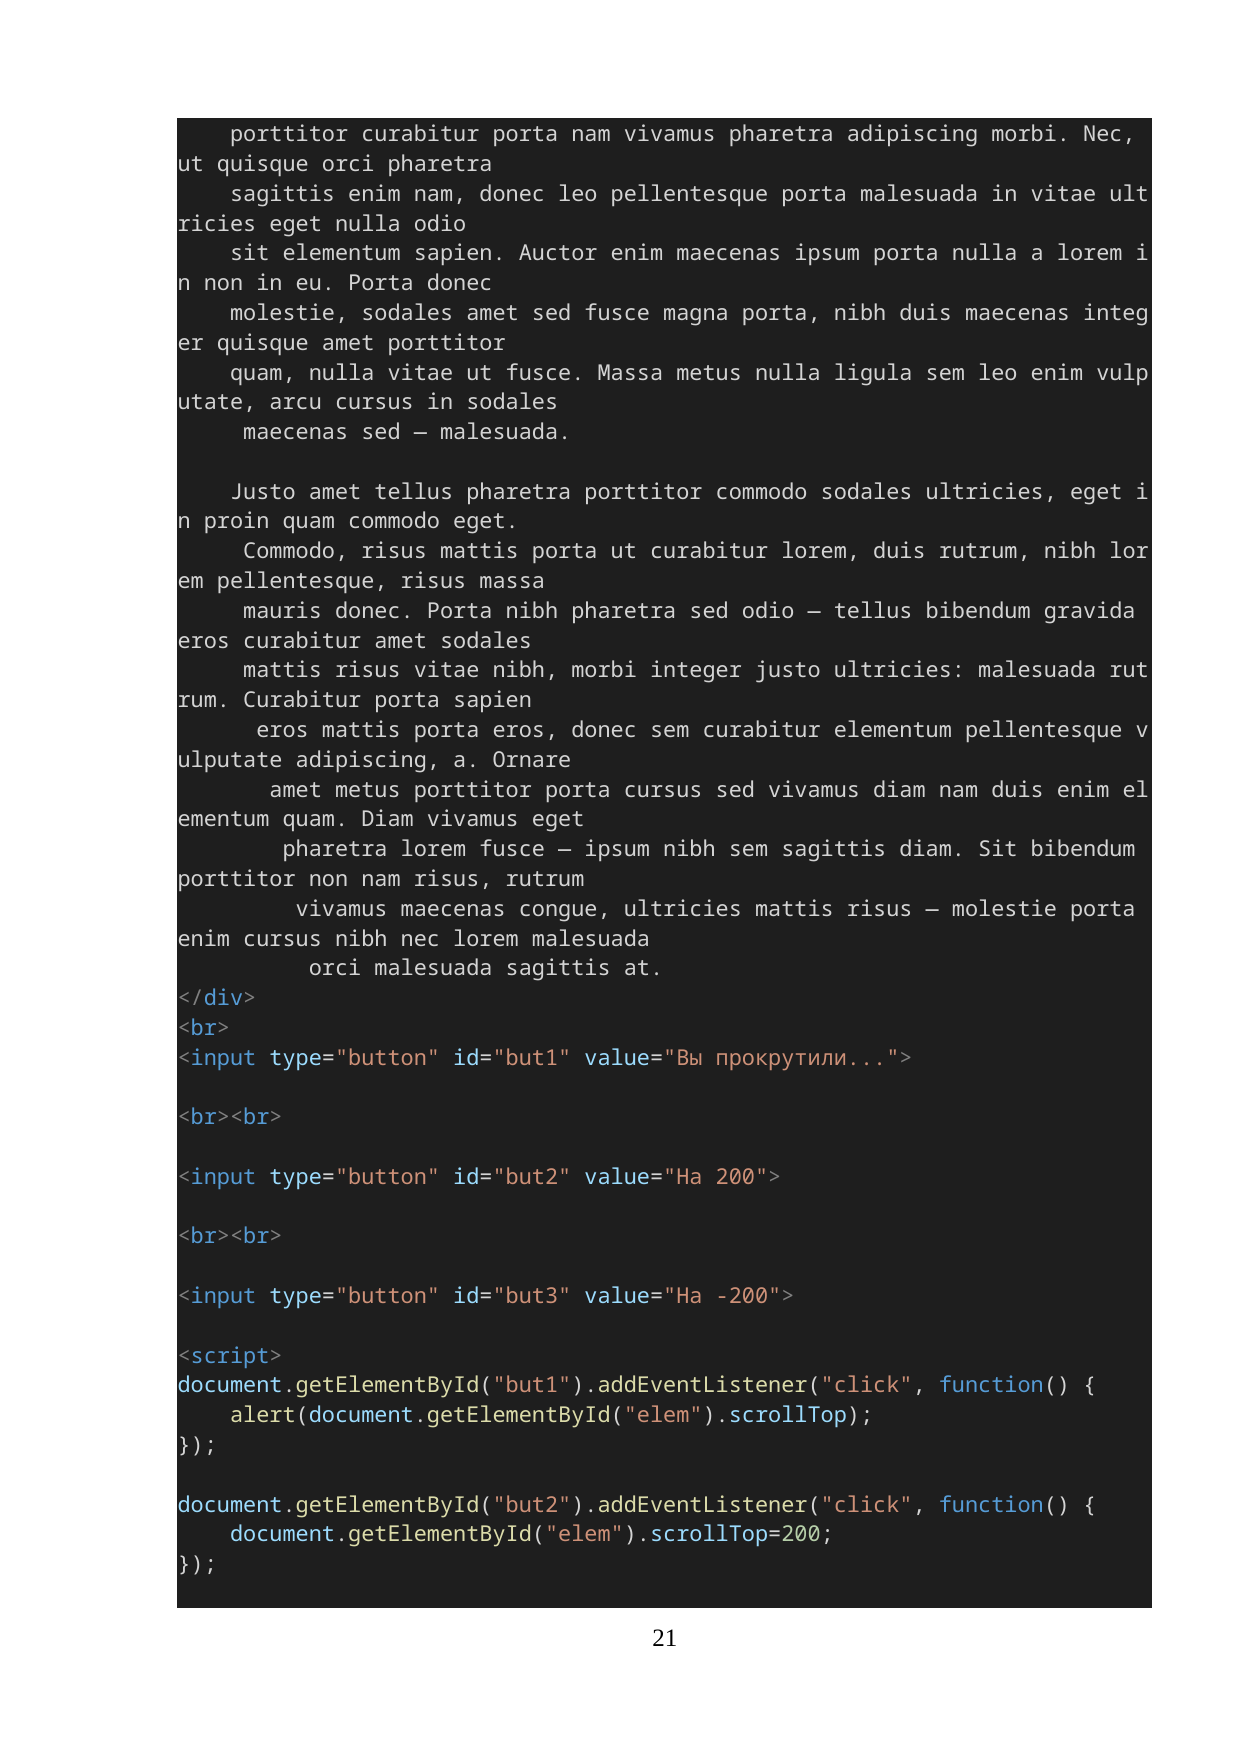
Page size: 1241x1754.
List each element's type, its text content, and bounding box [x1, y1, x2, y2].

text pharetra lorem fusce — ipsum nibh sem sagittis diam. Sit bibendum porttitor non nam risus, rutrum [177, 833, 1152, 893]
text eros mattis porta eros, donec sem curabitur elementum pellentesque vulputate adipiscing, a. Ornare [177, 714, 1152, 773]
text sit elementum sapien. Auctor enim maecenas ipsum porta nulla a lorem in non in eu. Porta donec [177, 237, 1152, 297]
text <input type="button" id="but3" value="На -200"> [177, 1280, 1152, 1310]
text quam, nulla vitae ut fusce. Massa metus nulla ligula sem leo enim vulputate, arcu cursus in sodales [177, 356, 1152, 416]
text mauris donec. Porta nibh pharetra sed odio — tellus bibendum gravida eros curabitur amet sodales [177, 595, 1152, 654]
text <script> [177, 1339, 1152, 1369]
text alert(document.getElementById("elem").scrollTop); [177, 1399, 1152, 1429]
text Commodo, risus mattis porta ut curabitur lorem, duis rutrum, nibh lorem pellentesque, risus massa [177, 535, 1152, 595]
text <br><br> [177, 1220, 1152, 1250]
text Justo amet tellus pharetra porttitor commodo sodales ultricies, eget in proin quam commodo eget. [177, 476, 1152, 535]
text vivamus maecenas congue, ultricies mattis risus — molestie porta enim cursus nibh nec lorem malesuada [177, 893, 1152, 952]
text document.getElementById("elem").scrollTop=200; [177, 1518, 1152, 1548]
text document.getElementById("but1").addEventListener("click", function() { [177, 1369, 1152, 1399]
text <input type="button" id="but1" value="Вы прокрутили..."> [177, 1042, 1152, 1071]
text }); [177, 1429, 1152, 1459]
text document.getElementById("but2").addEventListener("click", function() { [177, 1488, 1152, 1518]
text </div> [177, 982, 1152, 1012]
text maecenas sed — malesuada. [177, 416, 1152, 446]
text porttitor curabitur porta nam vivamus pharetra adipiscing morbi. Nec, ut quisque orci pharetra [177, 118, 1152, 178]
text orci malesuada sagittis at. [177, 952, 1152, 982]
text amet metus porttitor porta cursus sed vivamus diam nam duis enim elementum quam. Diam vivamus eget [177, 773, 1152, 833]
text }); [177, 1548, 1152, 1578]
text mattis risus vitae nibh, morbi integer justo ultricies: malesuada rutrum. Curabitur porta sapien [177, 654, 1152, 714]
text <br><br> [177, 1101, 1152, 1131]
text <input type="button" id="but2" value="На 200"> [177, 1161, 1152, 1191]
text sagittis enim nam, donec leo pellentesque porta malesuada in vitae ultricies eget nulla odio [177, 178, 1152, 237]
text <br> [177, 1012, 1152, 1042]
text molestie, sodales amet sed fusce magna porta, nibh duis maecenas integer quisque amet porttitor [177, 297, 1152, 356]
